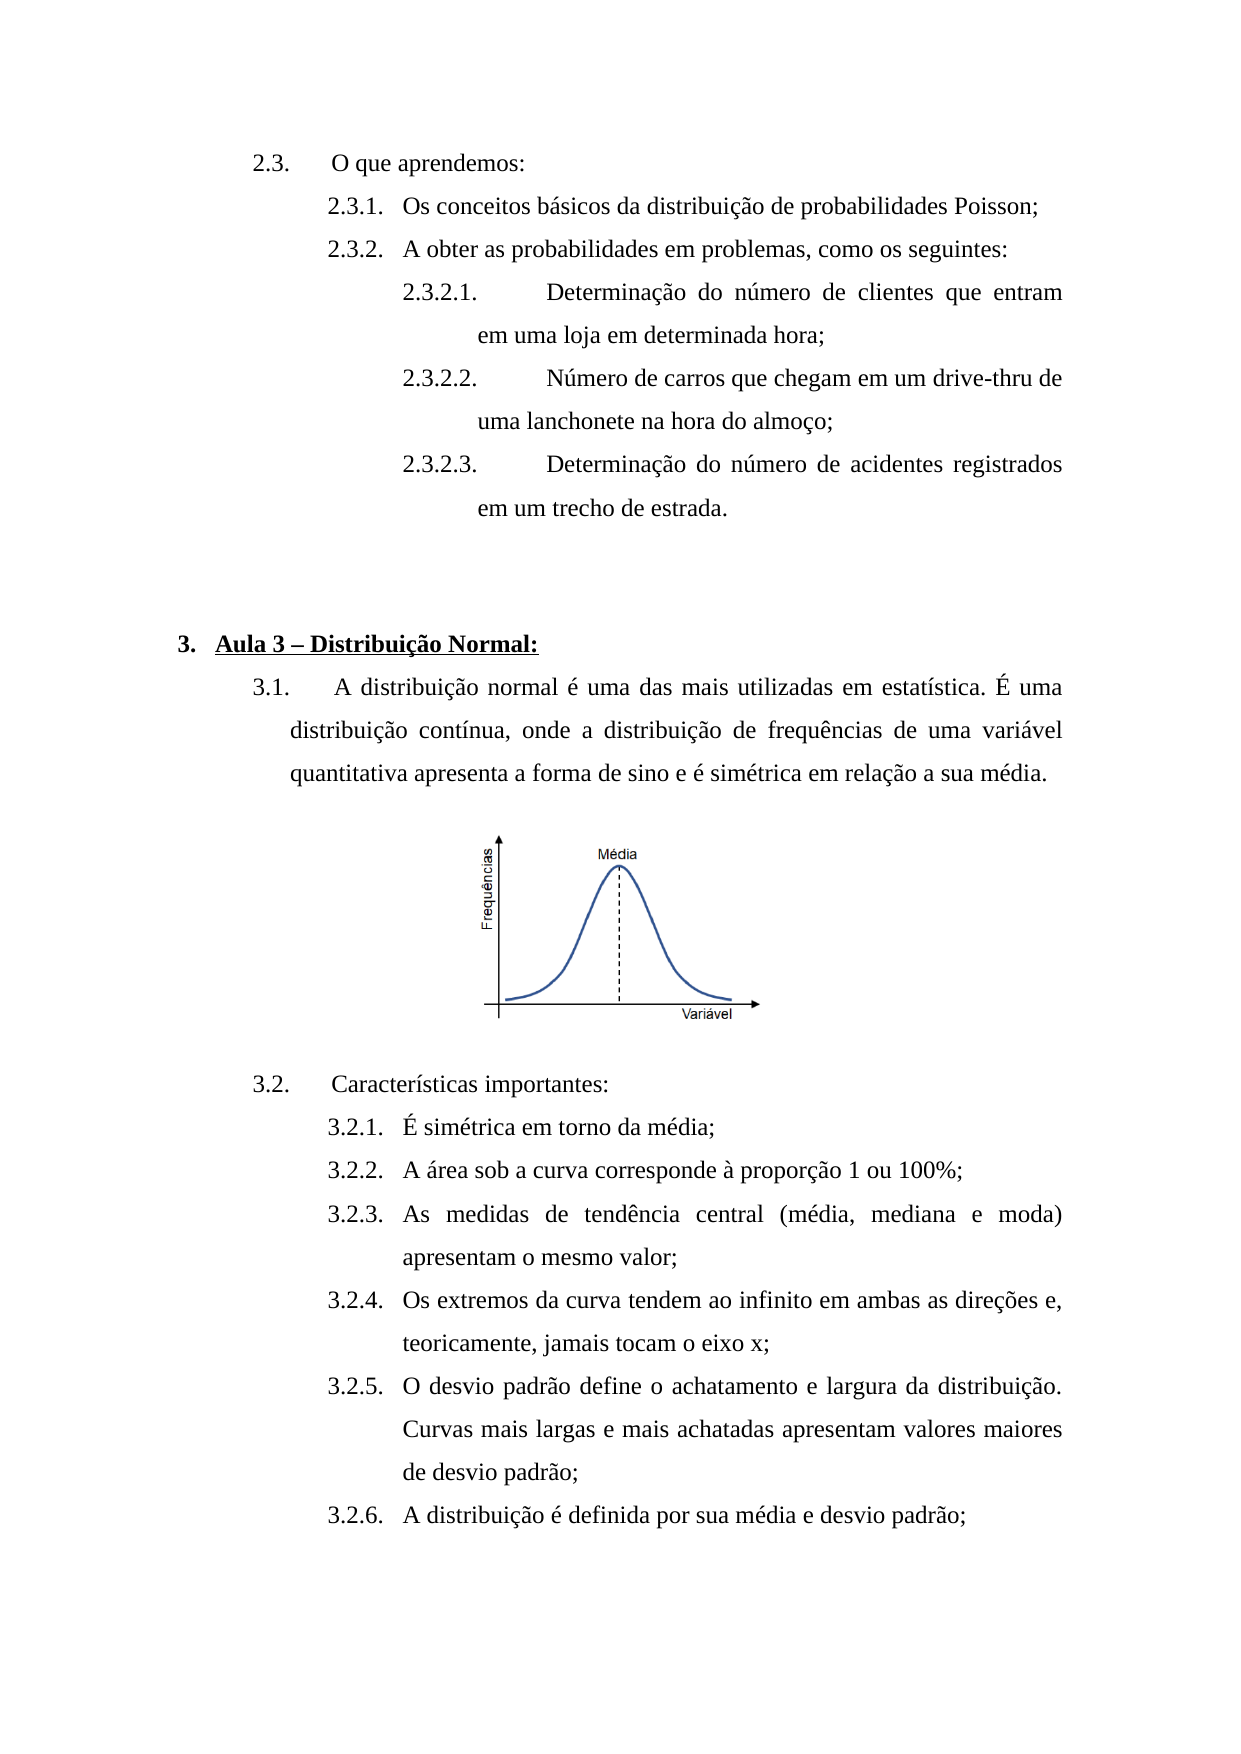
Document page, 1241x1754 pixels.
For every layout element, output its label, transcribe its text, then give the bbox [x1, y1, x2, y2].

list Características importantes: [252, 1069, 1063, 1098]
list A obter as probabilidades em problemas, como os seguintes: [327, 234, 1063, 263]
list Determinação do número de clientes que entram em uma loja em determinada hora; [402, 277, 1063, 349]
list O que aprendemos: [252, 148, 1063, 176]
list É simétrica em torno da média; [327, 1112, 1063, 1141]
list A distribuição é definida por sua média e desvio padrão; [327, 1501, 1063, 1529]
list O desvio padrão define o achatamento e largura da distribuição. Curvas mais largas e mais achatadas apresentam valores maiores de desvio padrão; [327, 1371, 1063, 1486]
list Determinação do número de acidentes registrados em um trecho de estrada. [402, 449, 1063, 521]
list Aula 3 – Distribuição Normal: [177, 629, 1063, 658]
list As medidas de tendência central (média, mediana e moda) apresentam o mesmo valor; [327, 1199, 1063, 1271]
list Os conceitos básicos da distribuição de probabilidades Poisson; [327, 191, 1063, 219]
list A distribuição normal é uma das mais utilizadas em estatística. É uma distribuição contínua, onde a distribuição de frequências de uma variável quantitativa apresenta a forma de sino e é simétrica em relação a sua média. [252, 672, 1063, 787]
picture [472, 826, 768, 1031]
list Número de carros que chegam em um drive-thru de uma lanchonete na hora do almoço; [402, 363, 1063, 435]
list Os extremos da curva tendem ao infinito em ambas as direções e, teoricamente, jamais tocam o eixo x; [327, 1285, 1063, 1357]
list A área sob a curva corresponde à proporção 1 ou 100%; [327, 1156, 1063, 1184]
